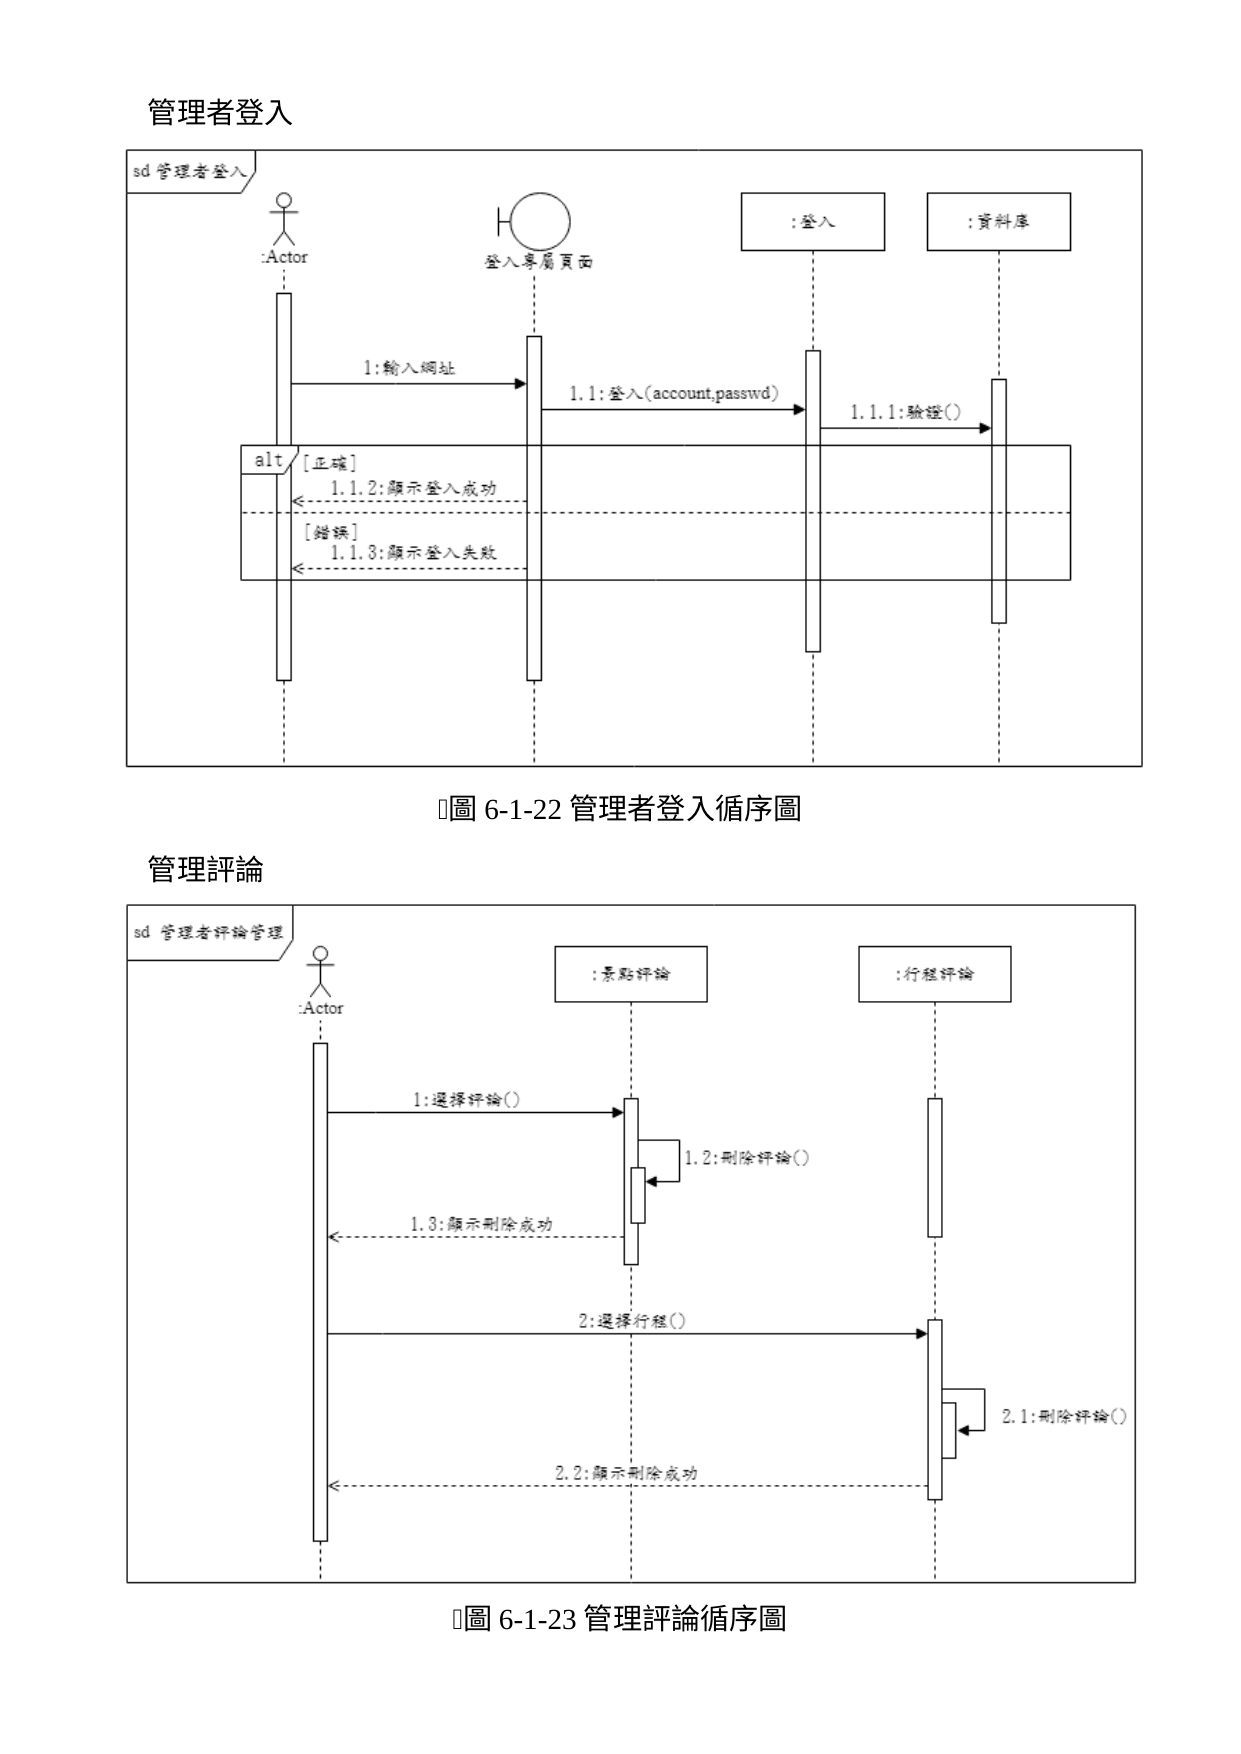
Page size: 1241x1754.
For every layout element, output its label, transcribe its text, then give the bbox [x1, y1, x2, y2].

picture [99, 131, 1163, 786]
text 管理者登入 [89, 89, 1152, 132]
picture [99, 888, 1161, 1596]
text 管理評論 [89, 846, 1152, 888]
